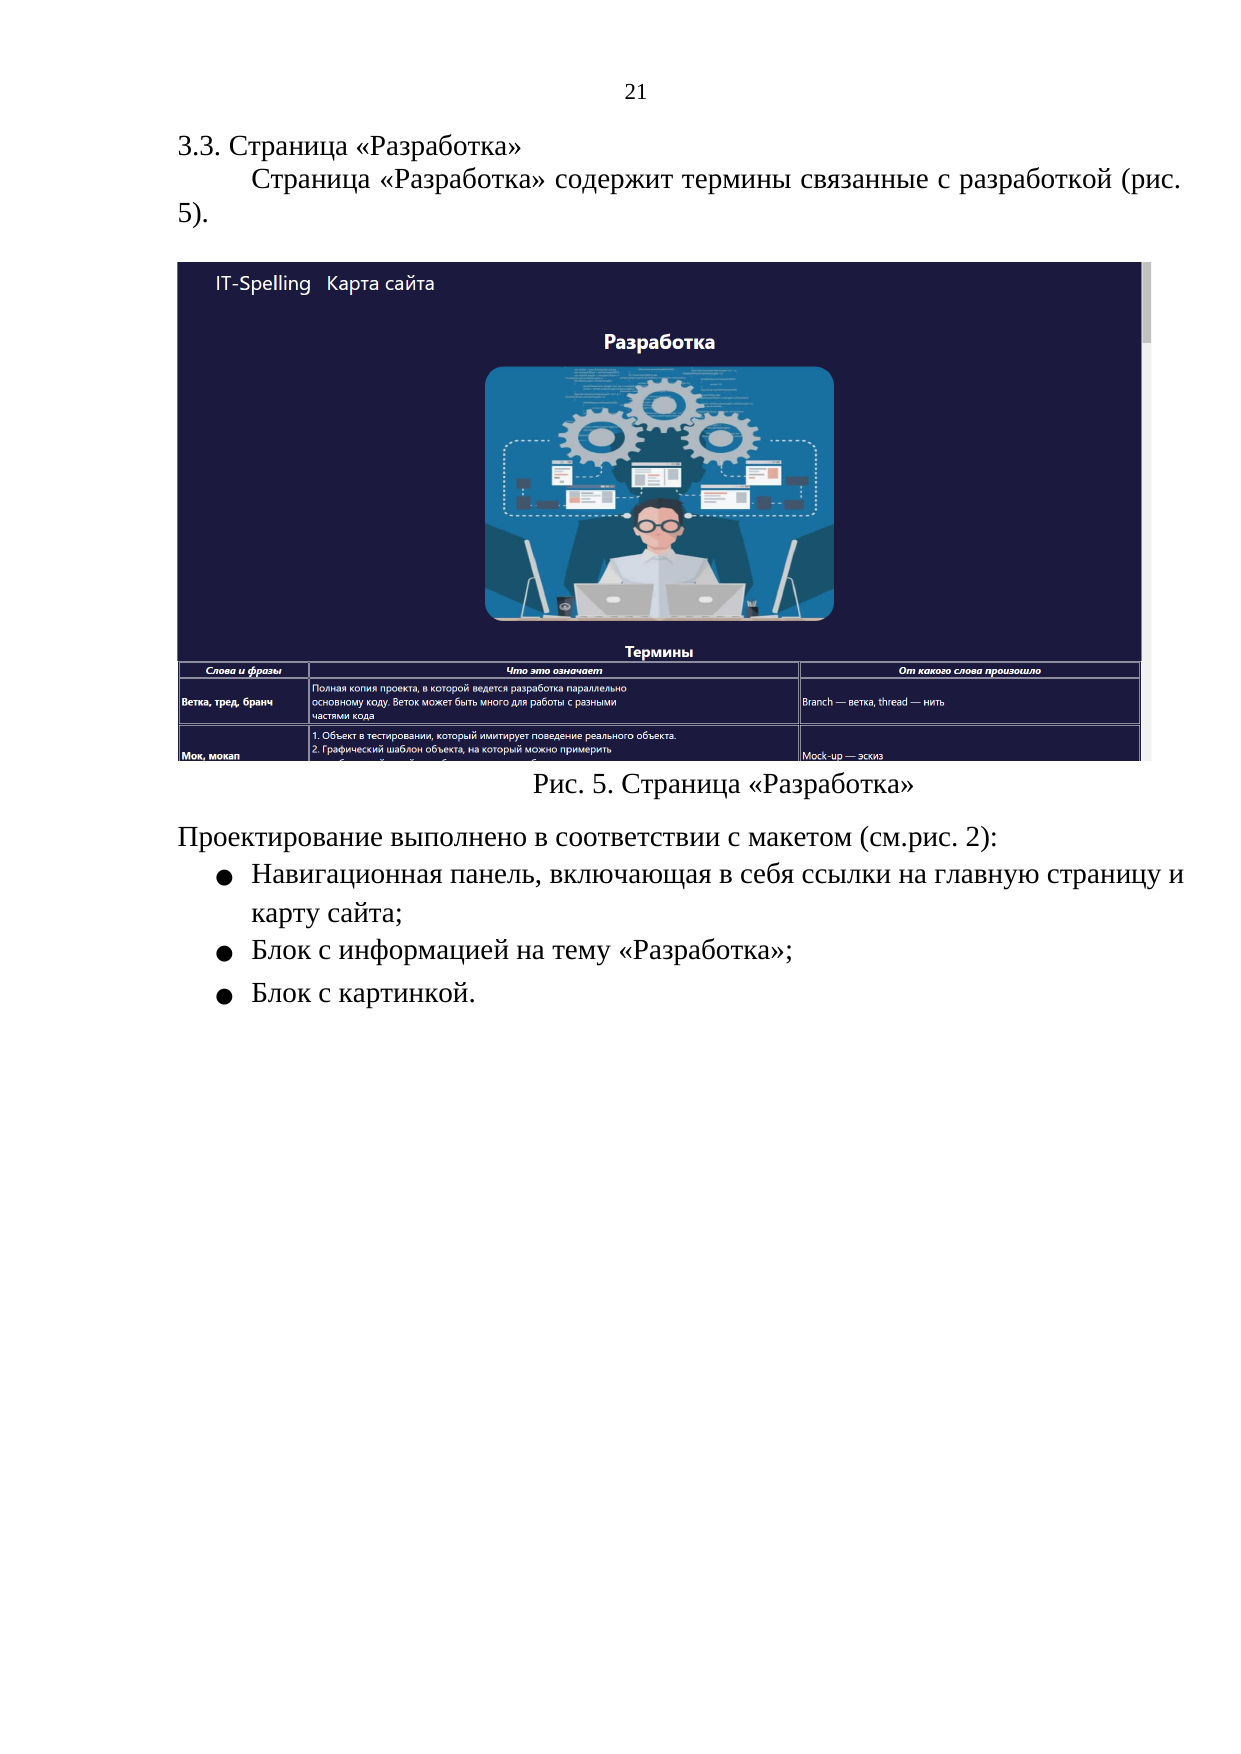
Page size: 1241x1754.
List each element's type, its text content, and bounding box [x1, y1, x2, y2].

subtitle Страница «Разработка» [177, 128, 1198, 161]
picture [177, 262, 1152, 761]
subtitle Навигационная панель, включающая в себя ссылки на главную страницу и карту сайта; [215, 853, 1198, 929]
subtitle Блок с картинкой. [215, 972, 1198, 1014]
subtitle Блок с информацией на тему «Разработка»; [215, 929, 1198, 972]
subtitle Рис. 5. Страница «Разработка» [177, 766, 1061, 799]
text Страница «Разработка» содержит термины связанные с разработкой (рис. 5). [177, 161, 1182, 228]
subtitle Проектирование выполнено в соответствии с макетом (см.рис. 2): [177, 819, 1061, 853]
